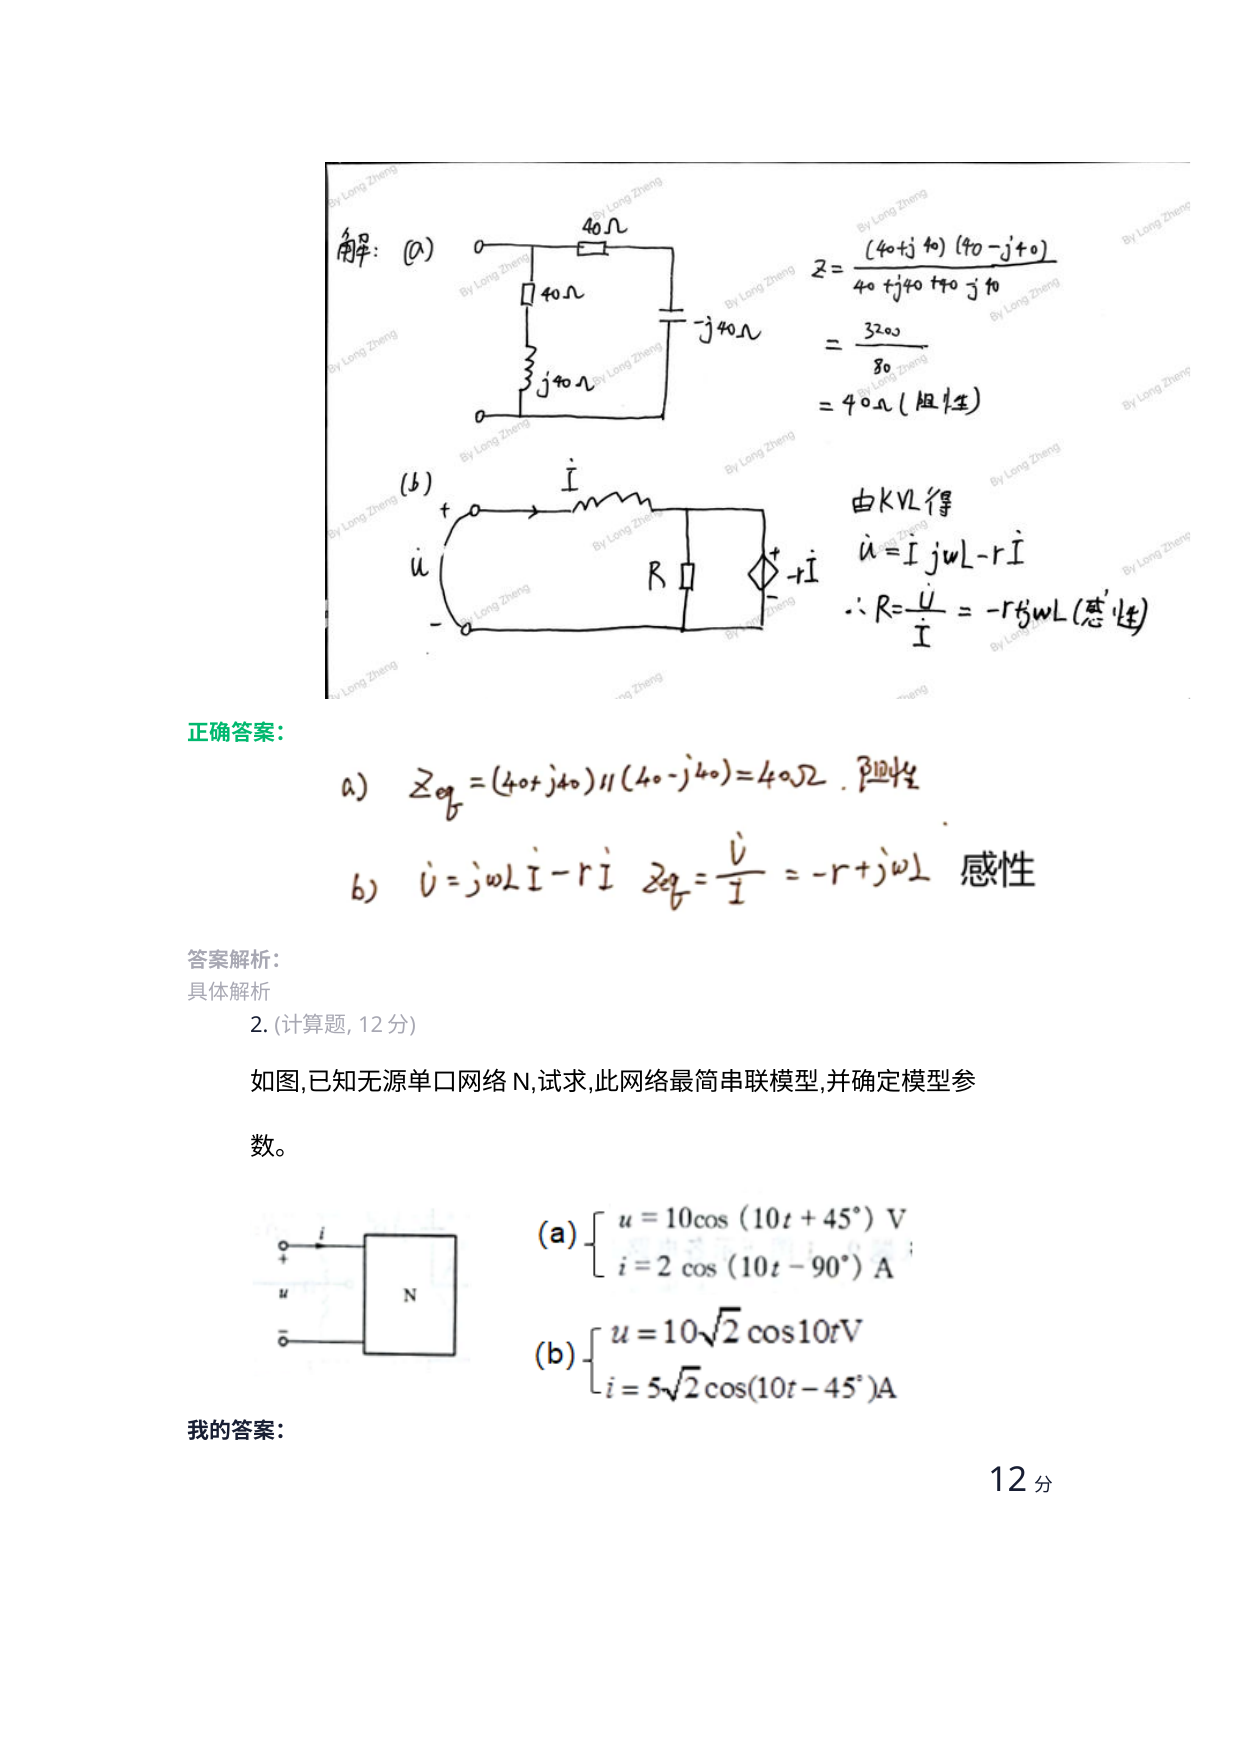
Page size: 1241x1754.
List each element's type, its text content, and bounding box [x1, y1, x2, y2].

text 我的答案： [187, 1413, 1053, 1445]
text 具体解析 [187, 974, 1053, 1007]
text 12分 [187, 1445, 1053, 1510]
text 如图,已知无源单口网络N,试求,此网络最简串联模型,并确定模型参数。 [250, 1047, 990, 1177]
picture [325, 162, 1191, 699]
text 正确答案： [187, 714, 1053, 747]
picture [325, 747, 1047, 915]
text 答案解析： [187, 942, 1053, 974]
picture [250, 1185, 914, 1411]
text 2. (计算题, 12分) [250, 1007, 990, 1039]
